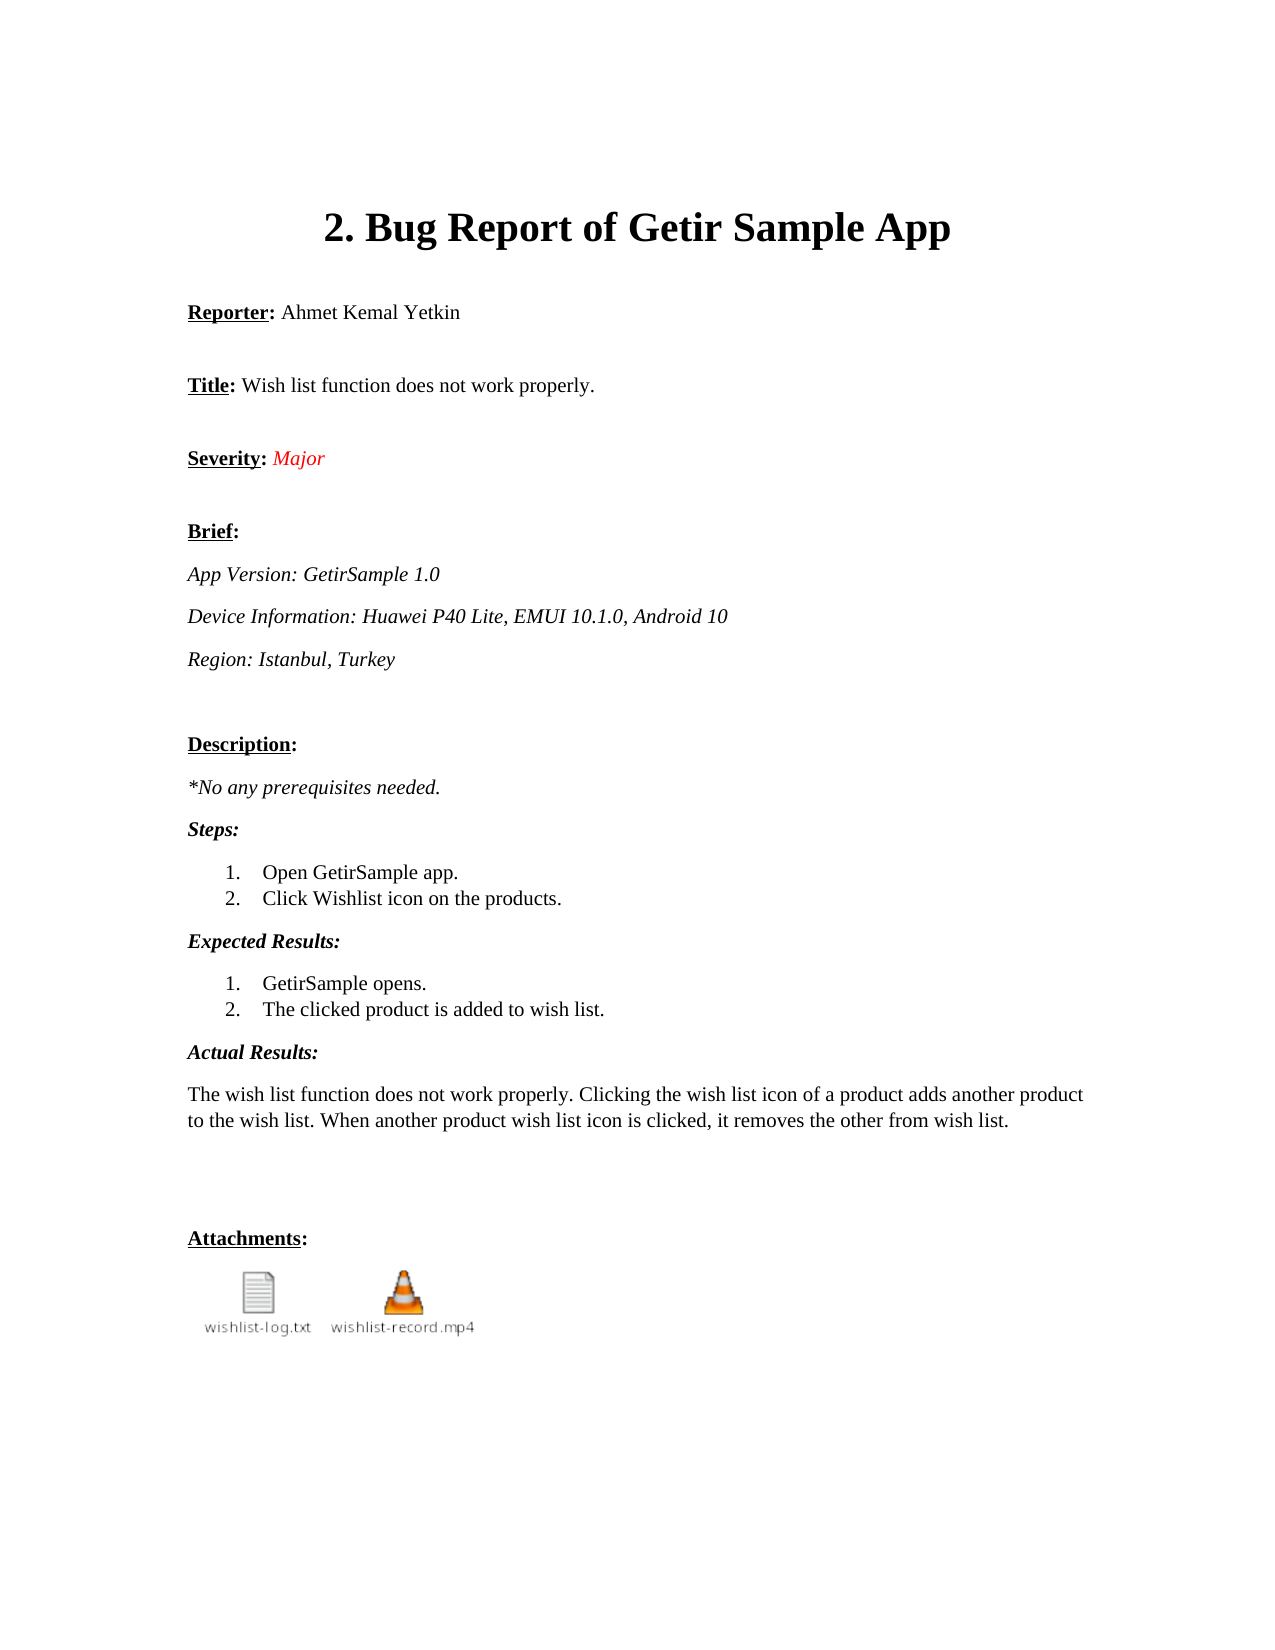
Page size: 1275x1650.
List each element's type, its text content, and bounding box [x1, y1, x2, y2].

text Severity: Major [187, 446, 1087, 500]
text The wish list function does not work properly. Clicking the wish list icon of a product adds another product to the wish list. When another product wish list icon is clicked, it removes the other from wish list. [187, 1082, 1087, 1132]
list Click Wishlist icon on the products. [225, 886, 1087, 910]
text Actual Results: [187, 1040, 1087, 1064]
text 2. Bug Report of Getir Sample App [187, 203, 1087, 281]
text Device Information: Huawei P40 Lite, EMUI 10.1.0, Android 10 [187, 604, 1087, 628]
text Region: Istanbul, Turkey [187, 647, 1087, 671]
list Open GetirSample app. [225, 860, 1087, 884]
text Attachments: [187, 1226, 1087, 1250]
list GetirSample opens. [225, 971, 1087, 995]
text Brief: [187, 519, 1087, 543]
text Expected Results: [187, 928, 1087, 953]
text Reporter: Ahmet Kemal Yetkin [187, 300, 1087, 354]
text Steps: [187, 817, 1087, 841]
list The clicked product is added to wish list. [225, 997, 1087, 1021]
text Title: Wish list function does not work properly. [187, 373, 1087, 427]
text *No any prerequisites needed. [187, 775, 1087, 799]
text Description: [187, 732, 1087, 756]
text App Version: GetirSample 1.0 [187, 562, 1087, 586]
